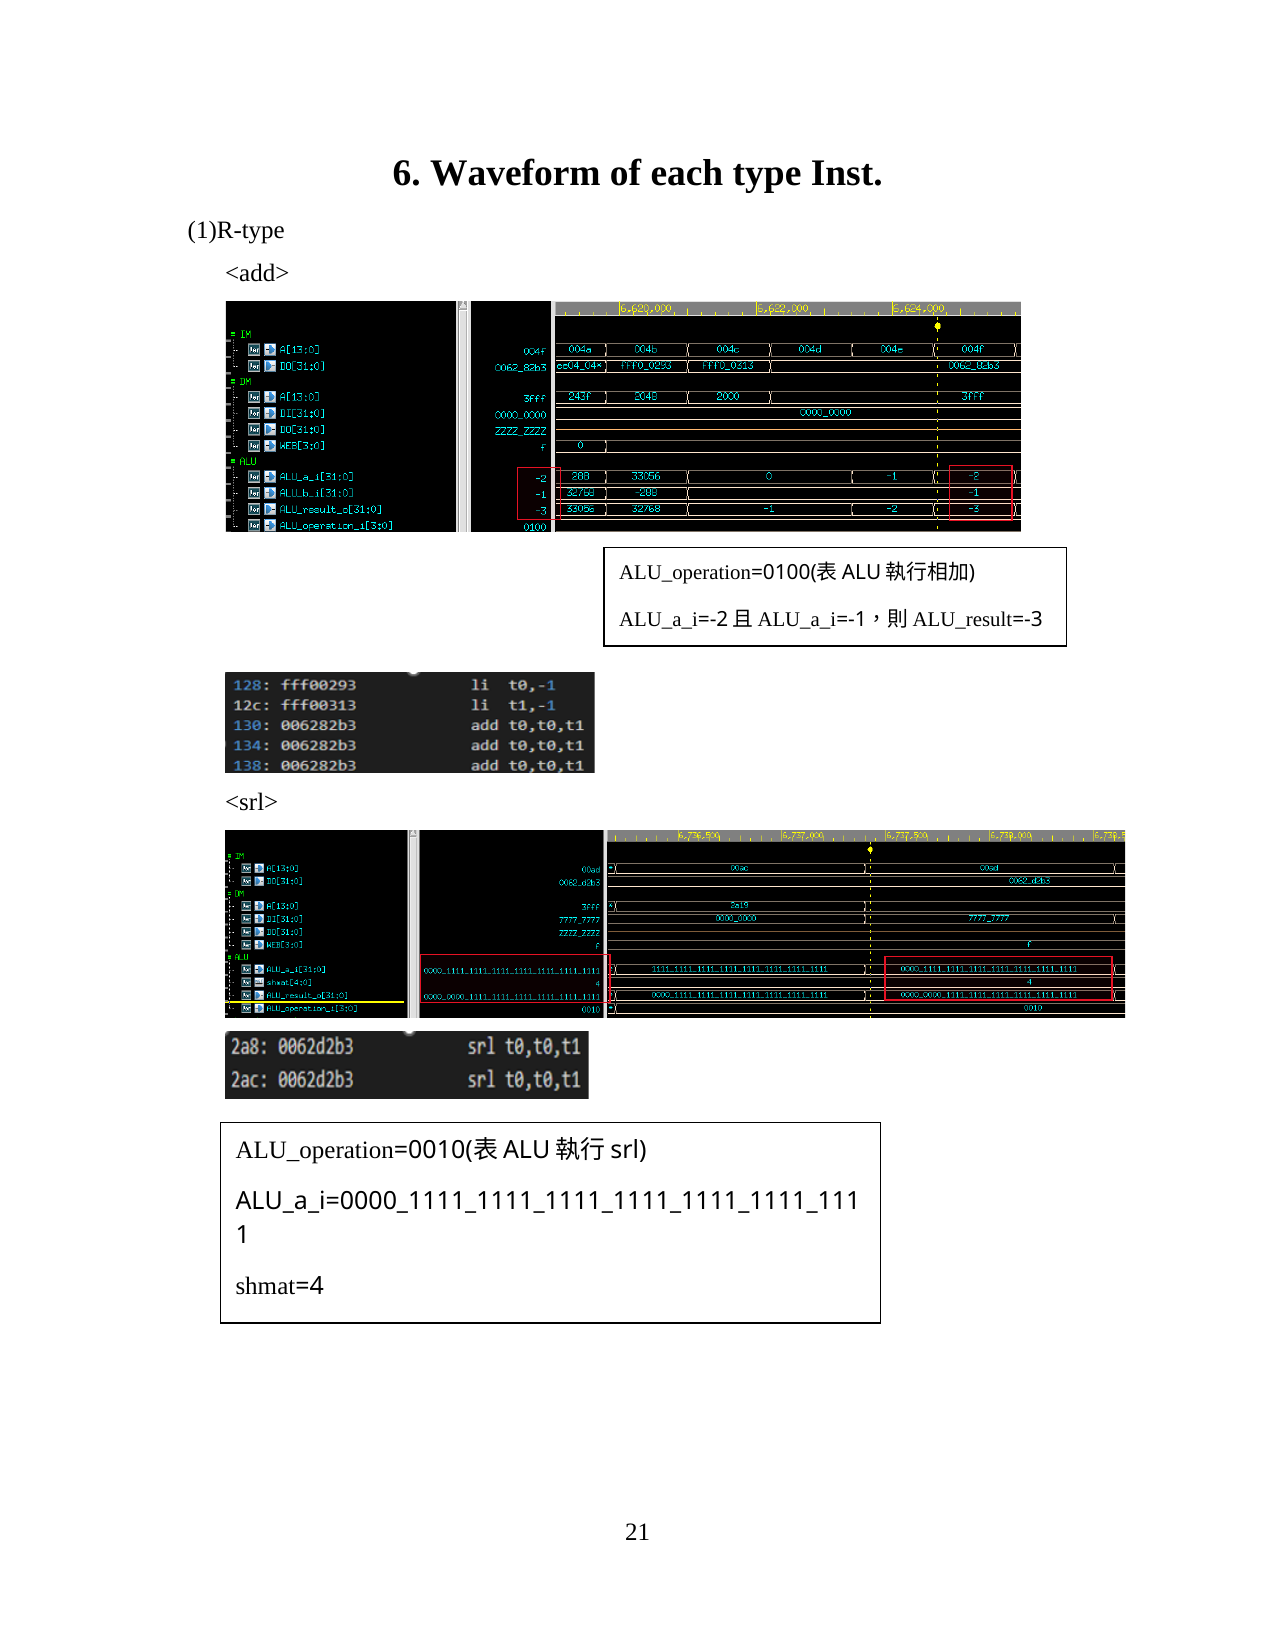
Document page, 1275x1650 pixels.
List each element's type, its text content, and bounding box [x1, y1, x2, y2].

picture [225, 830, 1125, 1018]
picture [225, 301, 1021, 532]
text (1)R-type [187, 215, 1087, 243]
text 6. Waveform of each type Inst. [187, 150, 1087, 193]
picture [225, 672, 595, 773]
text <srl> [225, 787, 1087, 816]
picture [225, 1031, 589, 1099]
